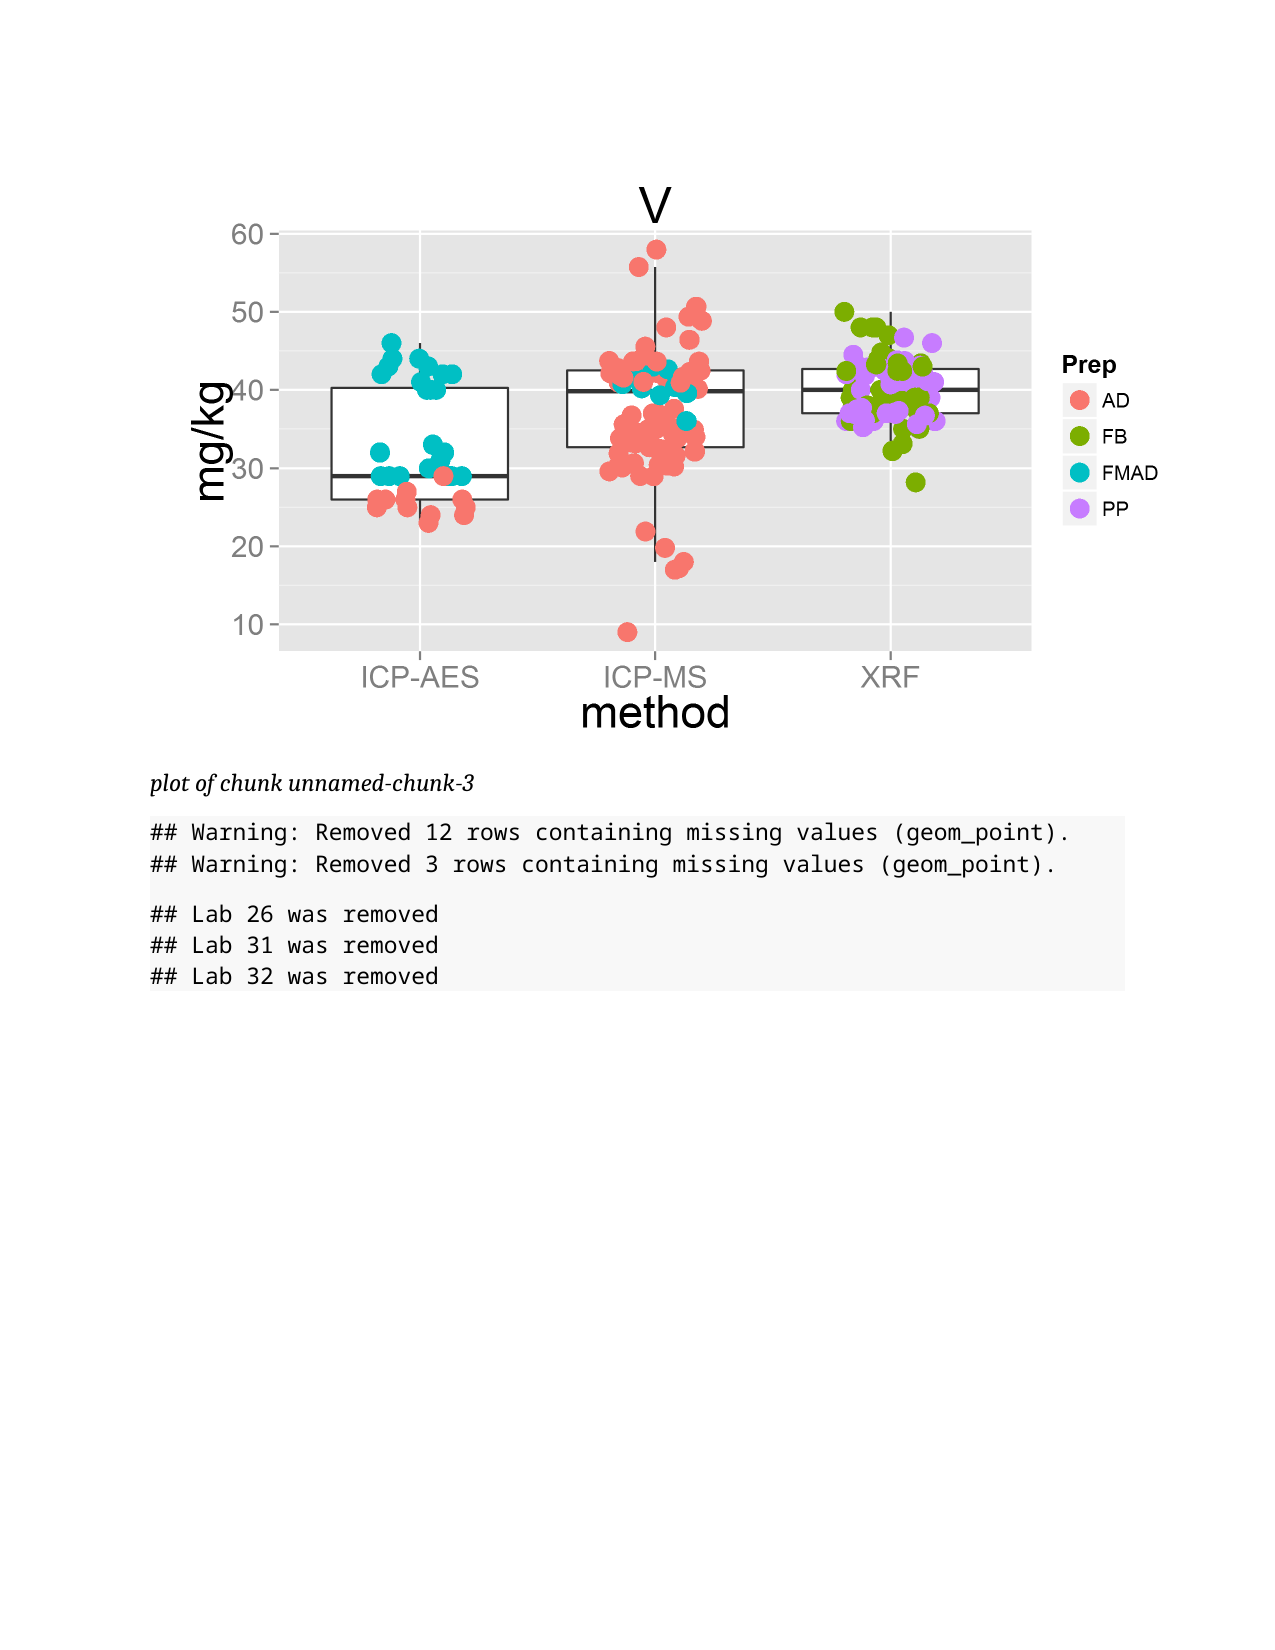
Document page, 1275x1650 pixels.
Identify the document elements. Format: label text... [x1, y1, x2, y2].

text plot of chunk unnamed-chunk-3 [150, 769, 1125, 797]
text ## Warning: Removed 12 rows containing missing values (geom_point). ## Warning: Removed 3 rows containing missing values (geom_point). [150, 816, 1125, 879]
text ## Lab 26 was removed ## Lab 31 was removed ## Lab 32 was removed [150, 897, 1125, 991]
picture [168, 150, 1221, 750]
